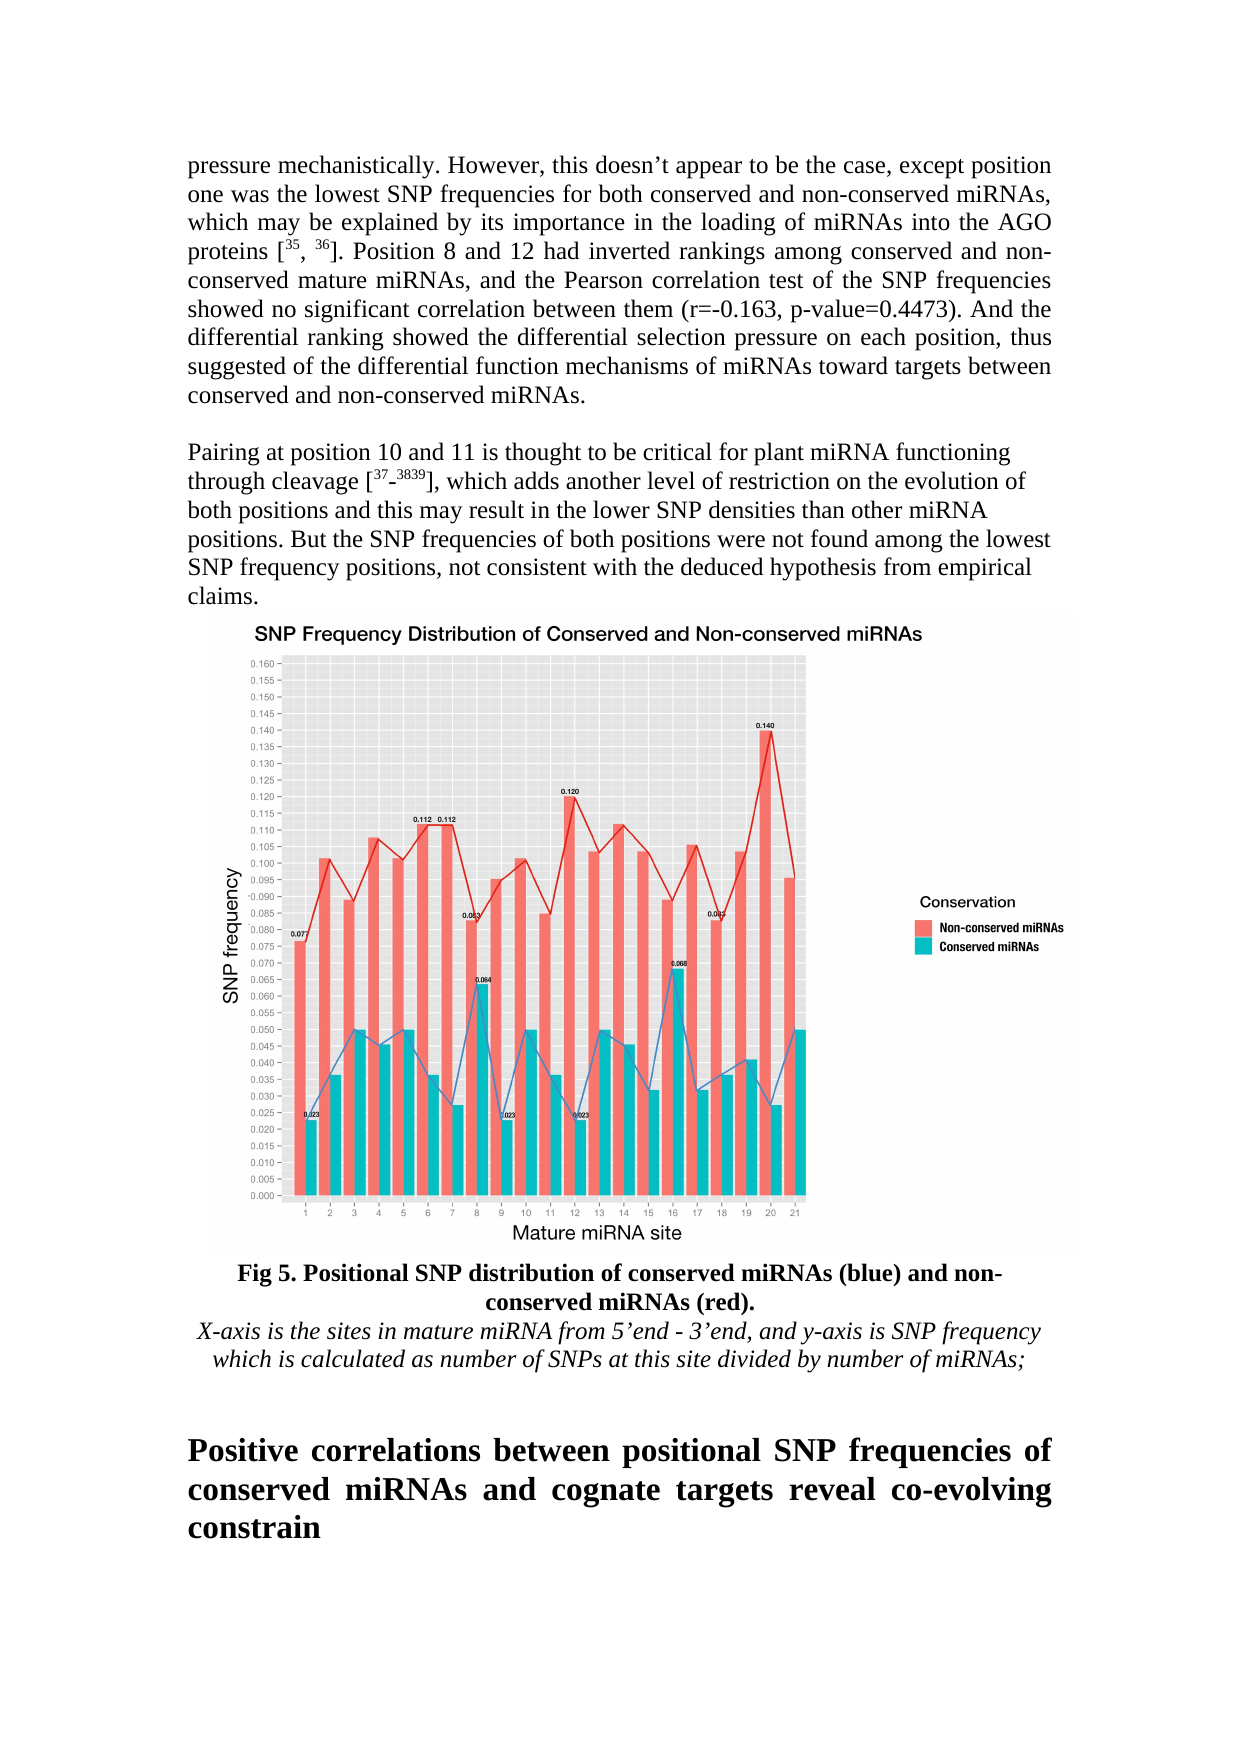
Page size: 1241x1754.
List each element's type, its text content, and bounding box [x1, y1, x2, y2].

text Positive correlations between positional SNP frequencies of conserved miRNAs and cognate targets reveal co-evolving constrain [187, 1431, 1053, 1546]
text Fig 5. Positional SNP distribution of conserved miRNAs (blue) and non-conserved miRNAs (red). [187, 1258, 1053, 1316]
text Pairing at position 10 and 11 is thought to be critical for plant miRNA functioning through cleavage [-], which adds another level of restriction on the evolution of both positions and this may result in the lower SNP densities than other miRNA positions. But the SNP frequencies of both positions were not found among the lowest SNP frequency positions, not consistent with the deduced hypothesis from empirical claims. [187, 437, 1053, 610]
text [187, 150, 1053, 409]
picture [211, 610, 1076, 1259]
text X-axis is the sites in mature miRNA from 5’end - 3’end, and y-axis is SNP frequency which is calculated as number of SNPs at this site divided by number of miRNAs; [187, 1316, 1053, 1373]
